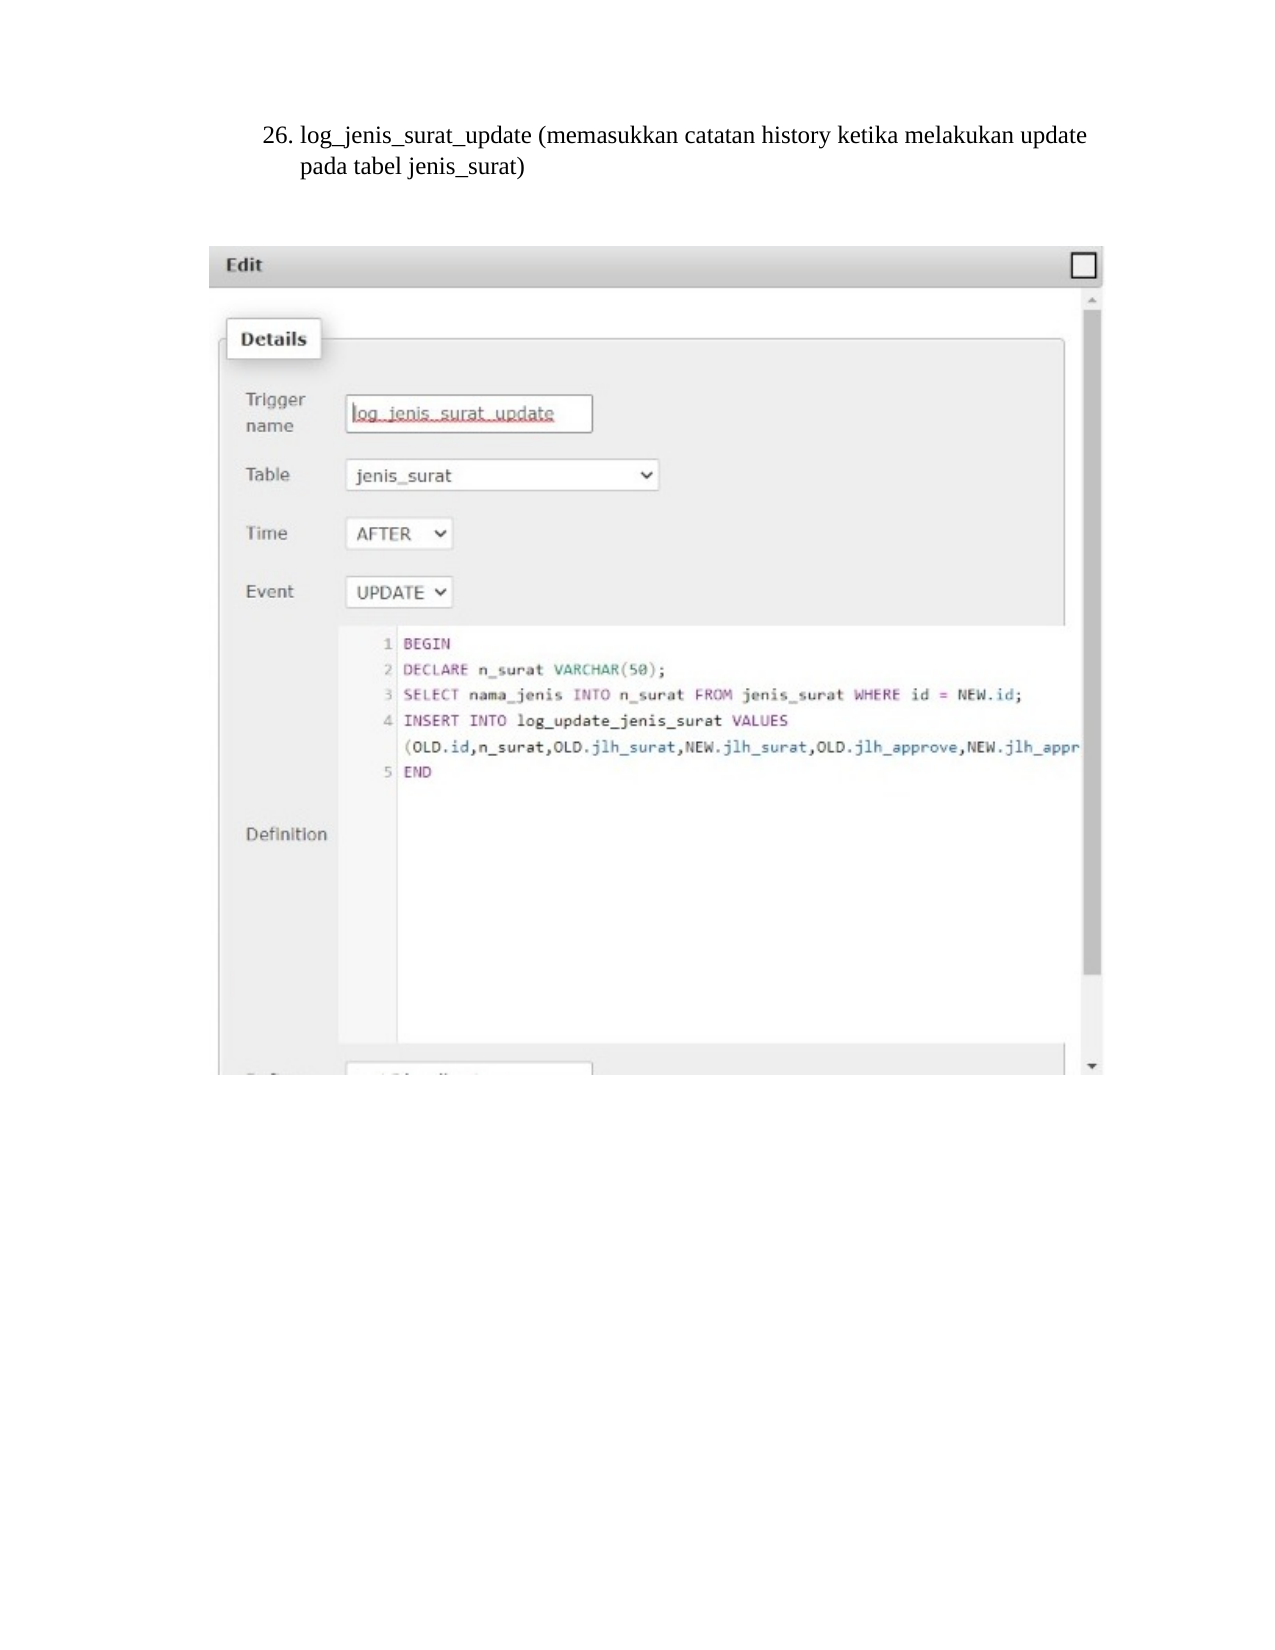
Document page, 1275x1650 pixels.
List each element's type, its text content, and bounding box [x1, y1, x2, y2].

list log_jenis_surat_update (memasukkan catatan history ketika melakukan update pada tabel jenis_surat) [262, 120, 1125, 179]
picture [209, 246, 1106, 1075]
